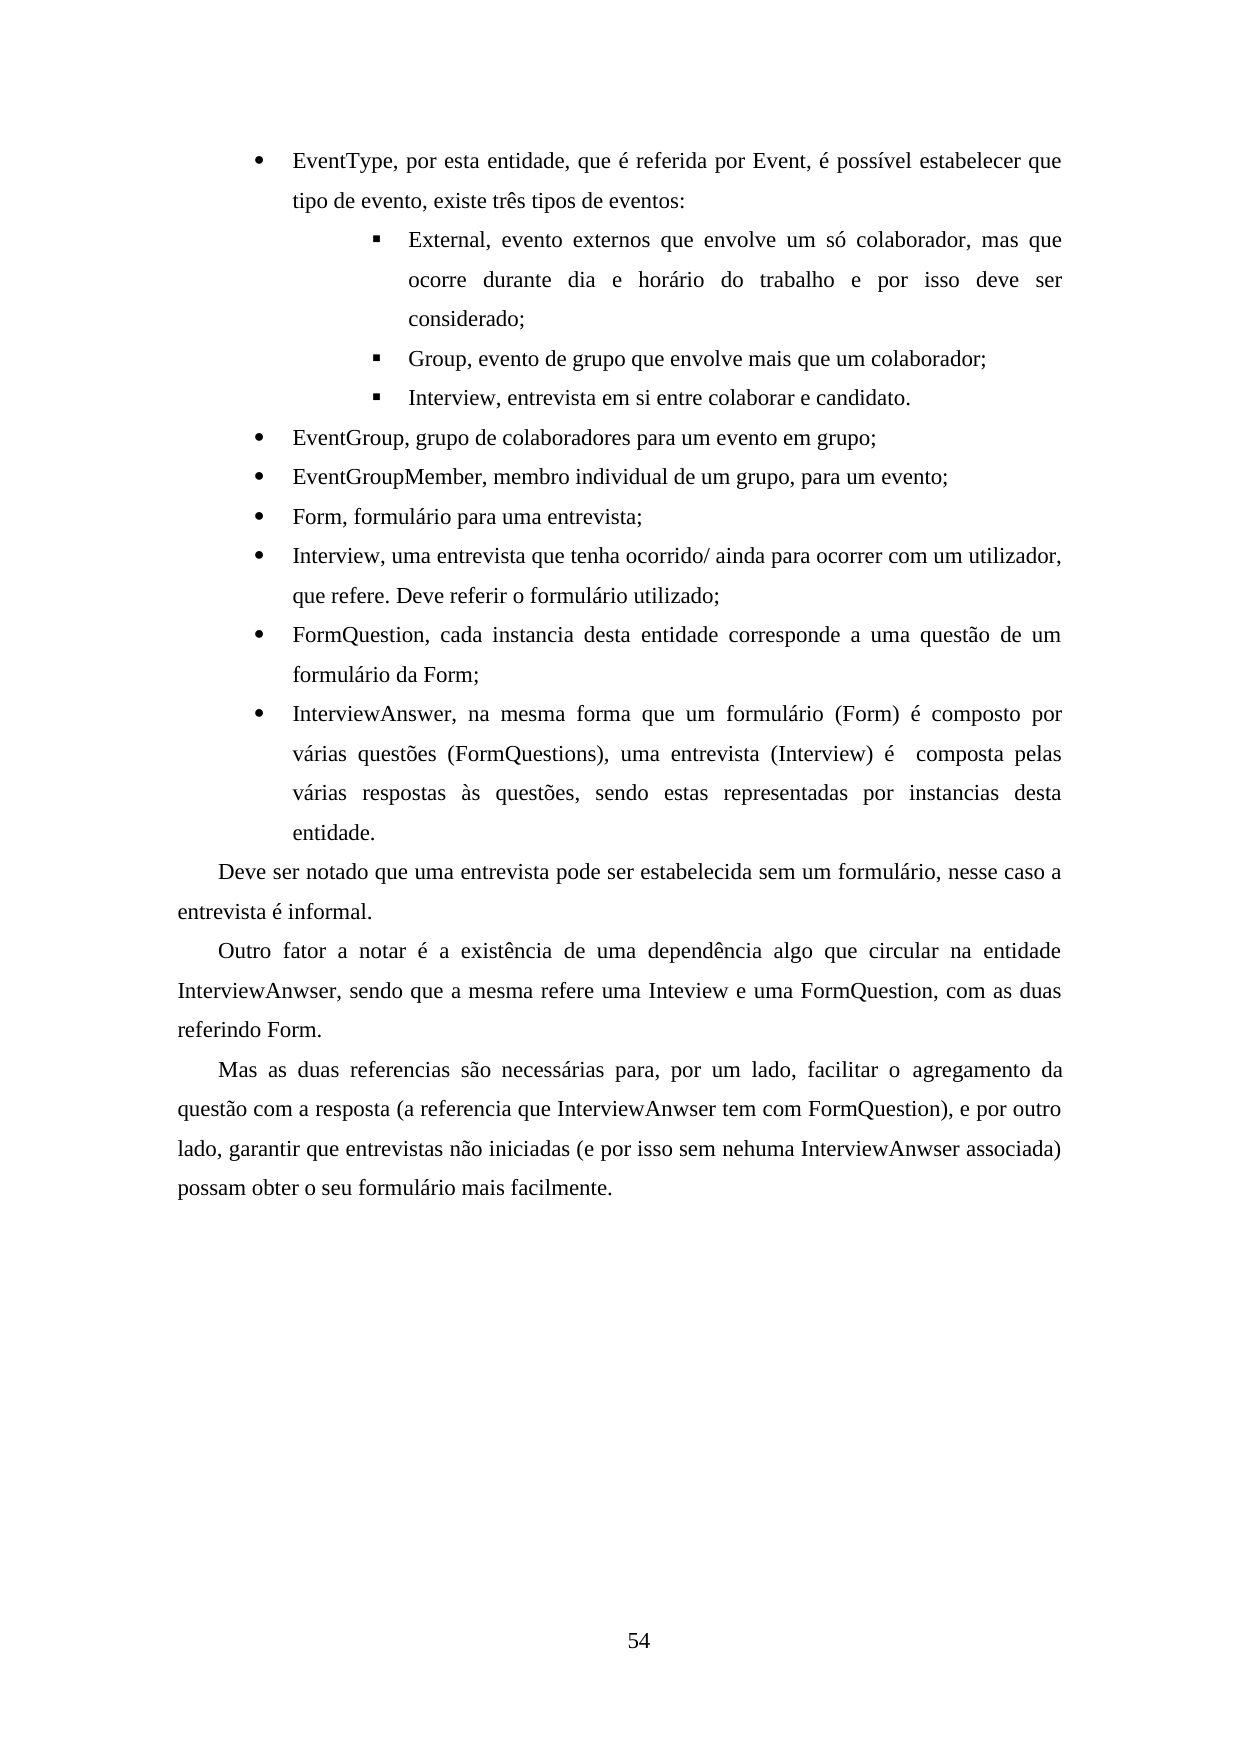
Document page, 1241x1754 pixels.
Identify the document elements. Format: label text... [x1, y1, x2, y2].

list Interview, uma entrevista que tenha ocorrido/ ainda para ocorrer com um utilizador, que refere. Deve referir o formulário utilizado; [255, 542, 1063, 608]
list Interview, entrevista em si entre colaborar e candidato. [371, 384, 1063, 411]
text Mas as duas referencias são necessárias para, por um lado, facilitar o agregamento da questão com a resposta (a referencia que InterviewAnwser tem com FormQuestion), e por outro lado, garantir que entrevistas não iniciadas (e por isso sem nehuma InterviewAnwser associada) possam obter o seu formulário mais facilmente. [177, 1056, 1063, 1200]
list EventType, por esta entidade, que é referida por Event, é possível estabelecer que tipo de evento, existe três tipos de eventos: [255, 148, 1063, 213]
list Form, formulário para uma entrevista; [255, 503, 1063, 529]
list InterviewAnswer, na mesma forma que um formulário (Form) é composto por várias questões (FormQuestions), uma entrevista (Interview) é composta pelas várias respostas às questões, sendo estas representadas por instancias desta entidade. [255, 700, 1063, 845]
list Group, evento de grupo que envolve mais que um colaborador; [371, 345, 1063, 371]
list External, evento externos que envolve um só colaborador, mas que ocorre durante dia e horário do trabalho e por isso deve ser considerado; [371, 227, 1063, 332]
list EventGroupMember, membro individual de um grupo, para um evento; [255, 463, 1063, 490]
text Outro fator a notar é a existência de uma dependência algo que circular na entidade InterviewAnwser, sendo que a mesma refere uma Inteview e uma FormQuestion, com as duas referindo Form. [177, 937, 1063, 1042]
text Deve ser notado que uma entrevista pode ser estabelecida sem um formulário, nesse caso a entrevista é informal. [177, 858, 1063, 924]
list FormQuestion, cada instancia desta entidade corresponde a uma questão de um formulário da Form; [255, 621, 1063, 687]
list EventGroup, grupo de colaboradores para um evento em grupo; [255, 424, 1063, 450]
